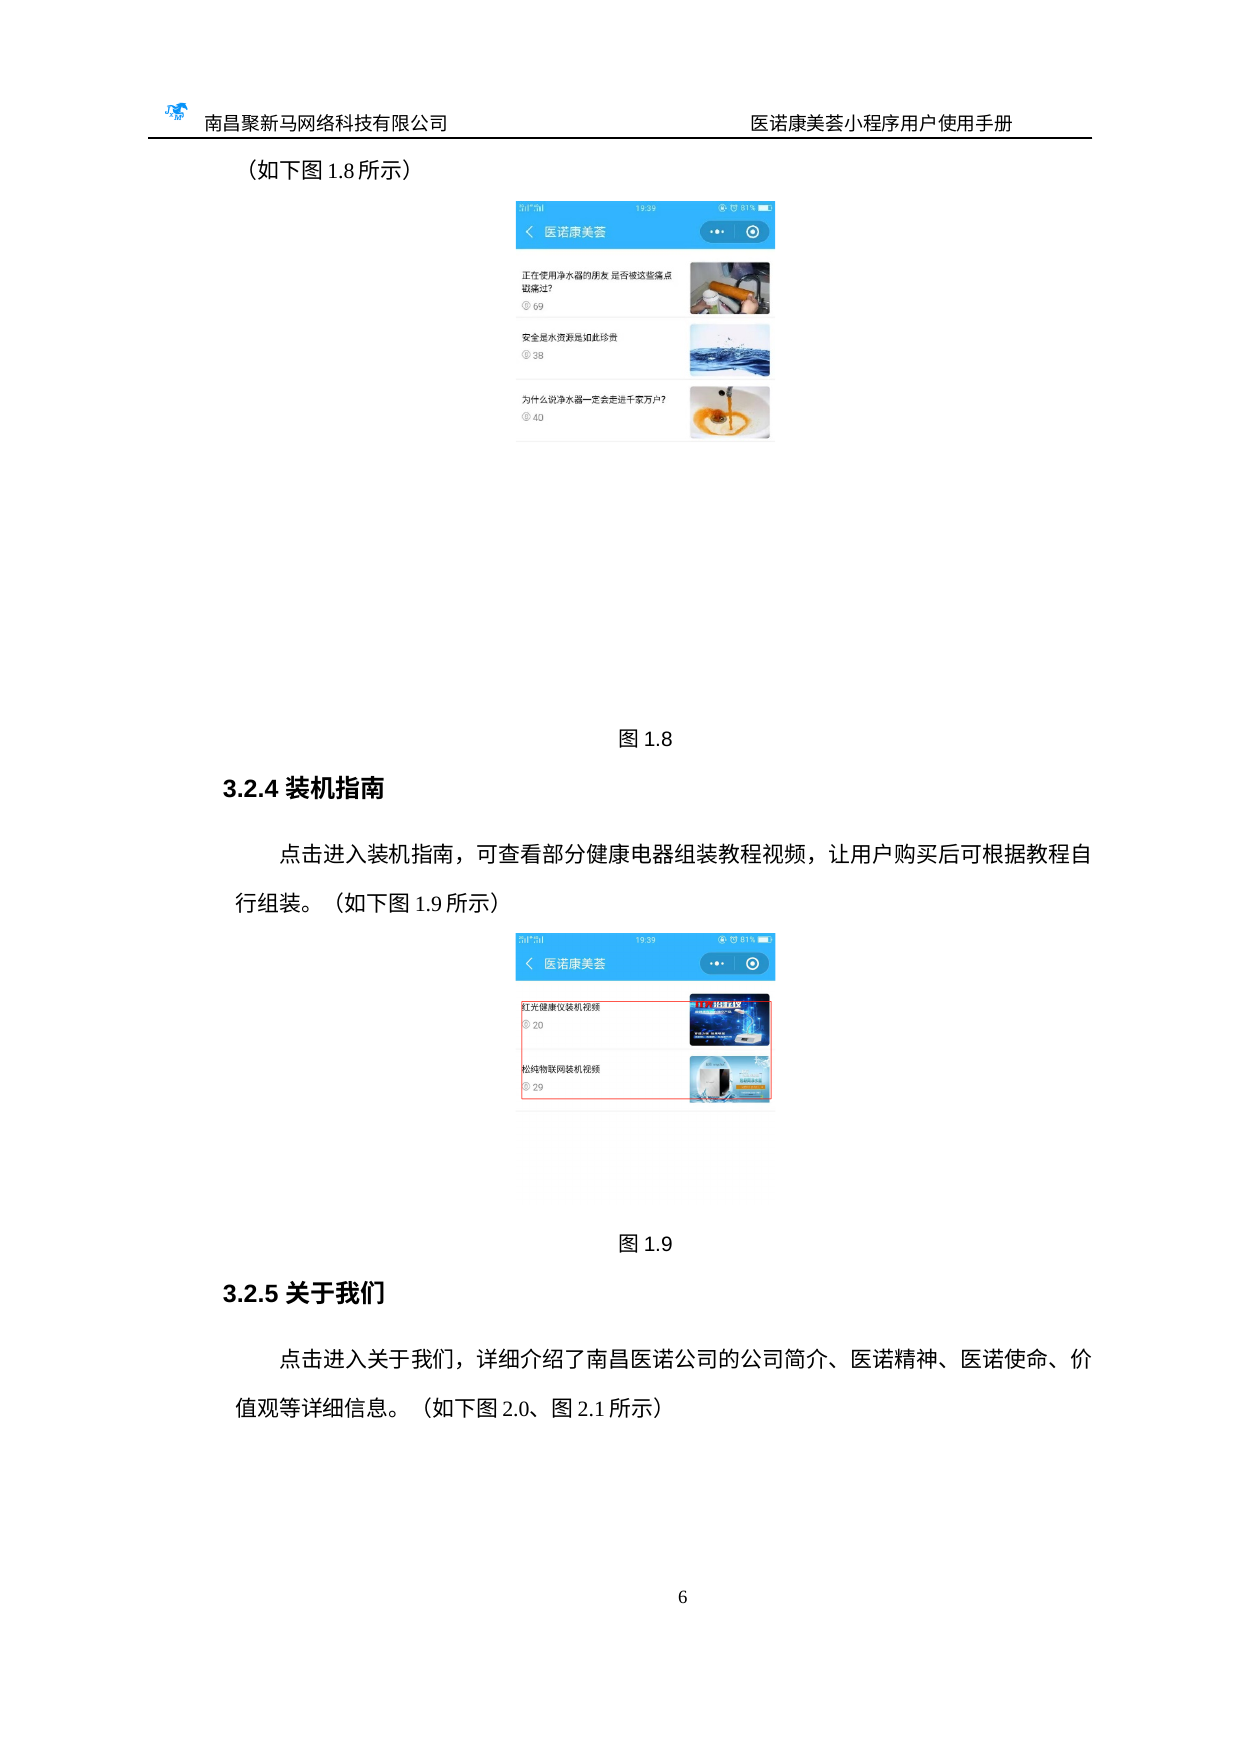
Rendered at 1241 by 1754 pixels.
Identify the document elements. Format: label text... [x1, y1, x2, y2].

text 图1.8 [148, 721, 1092, 754]
text 图1.9 [148, 1226, 1092, 1259]
text 点击进入装机指南，可查看部分健康电器组装教程视频，让用户购买后可根据教程自行组装。（如下图1.9所示） [235, 837, 1092, 918]
text 点击进入关于我们，详细介绍了南昌医诺公司的公司简介、医诺精神、医诺使命、价值观等详细信息。（如下图2.0、图2.1所示） [235, 1342, 1092, 1423]
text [235, 153, 1092, 185]
picture [515, 201, 776, 721]
subtitle 3.2.5 关于我们 [223, 1259, 1092, 1324]
picture [515, 933, 776, 1205]
picture [147, 88, 204, 130]
subtitle 3.2.4 装机指南 [223, 754, 1092, 819]
